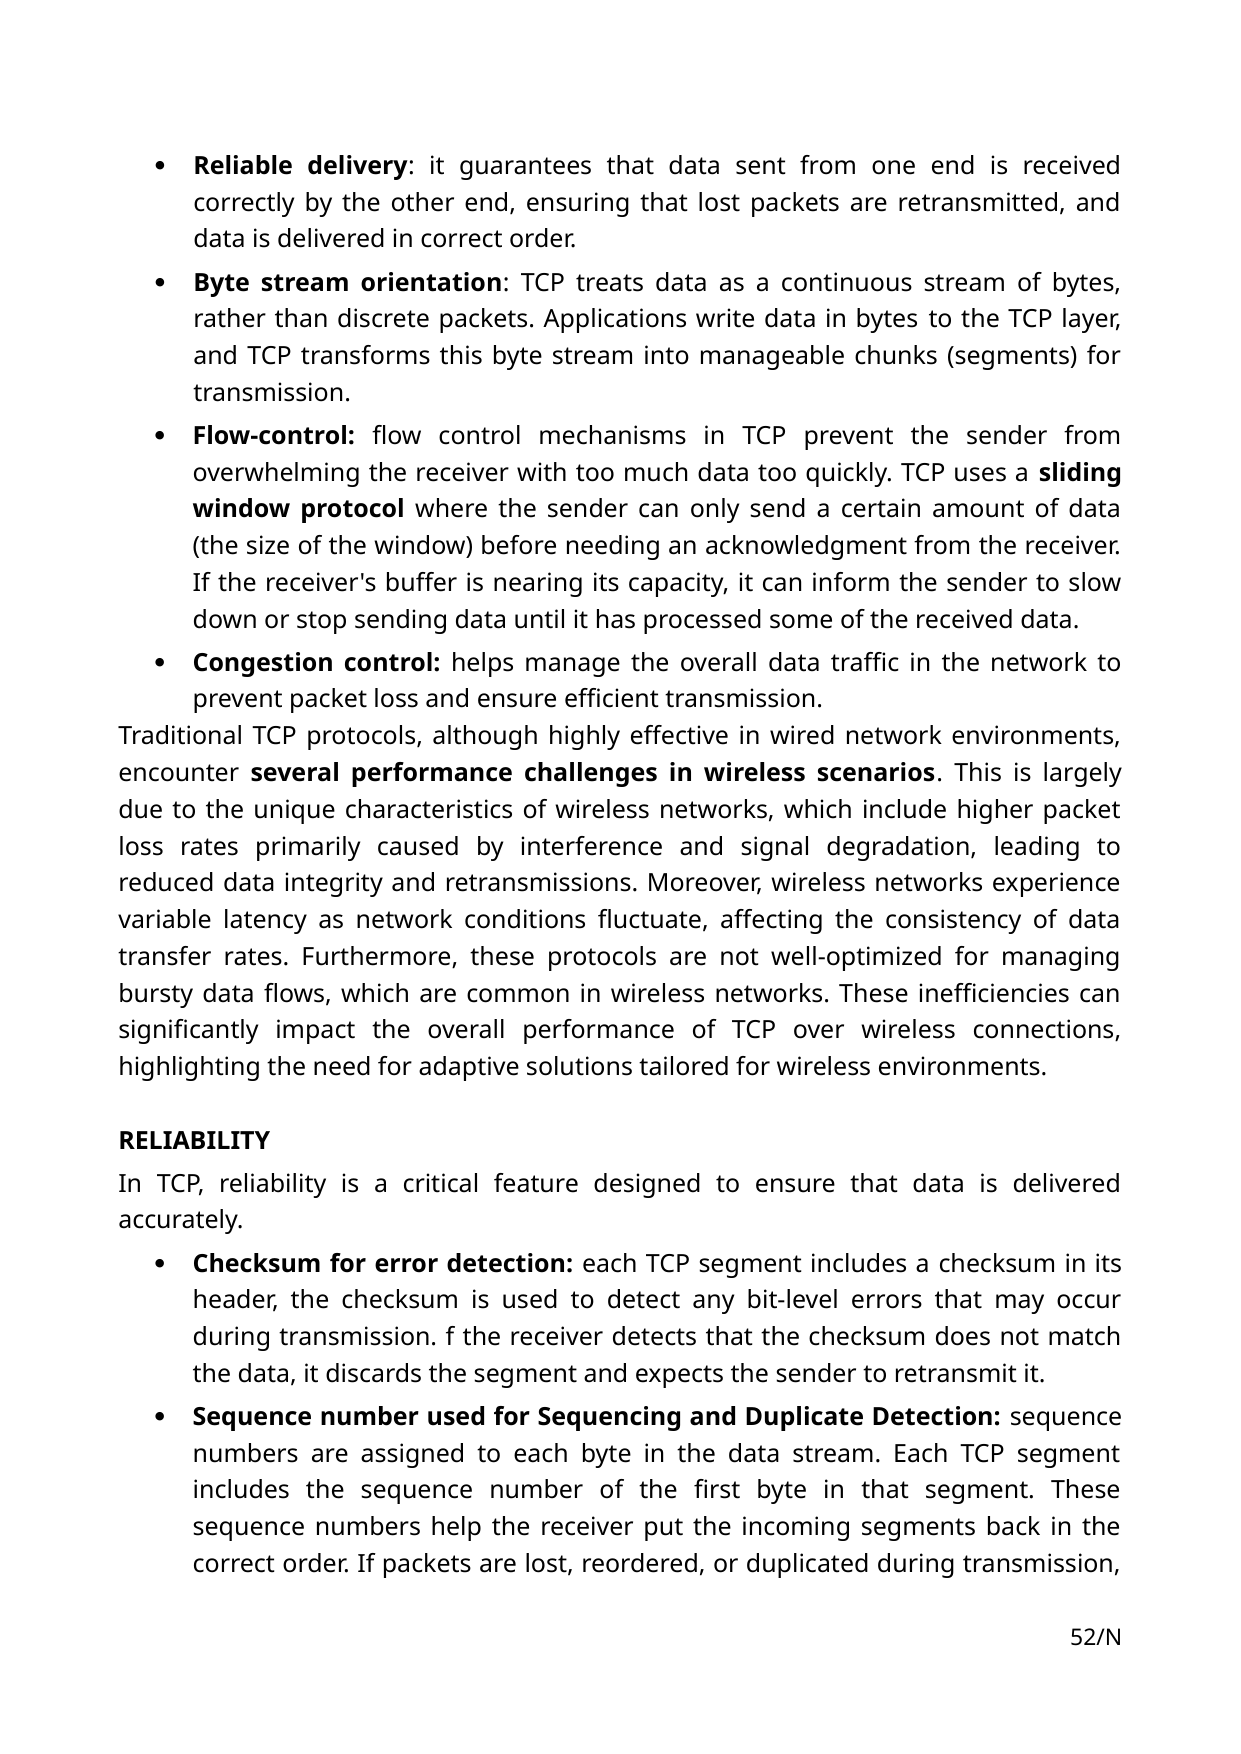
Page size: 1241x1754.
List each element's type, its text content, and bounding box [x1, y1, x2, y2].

text In TCP, reliability is a critical feature designed to ensure that data is delivered accurately. [118, 1165, 1122, 1236]
list Checksum for error detection: each TCP segment includes a checksum in its header, the checksum is used to detect any bit-level errors that may occur during transmission. f the receiver detects that the checksum does not match the data, it discards the segment and expects the sender to retransmit it. [155, 1245, 1122, 1389]
text Traditional TCP protocols, although highly effective in wired network environments, encounter several performance challenges in wireless scenarios. This is largely due to the unique characteristics of wireless networks, which include higher packet loss rates primarily caused by interference and signal degradation, leading to reduced data integrity and retransmissions. Moreover, wireless networks experience variable latency as network conditions fluctuate, affecting the consistency of data transfer rates. Furthermore, these protocols are not well-optimized for managing bursty data flows, which are common in wireless networks. These inefficiencies can significantly impact the overall performance of TCP over wireless connections, highlighting the need for adaptive solutions tailored for wireless environments. [118, 718, 1122, 1083]
list Byte stream orientation: TCP treats data as a continuous stream of bytes, rather than discrete packets. Applications write data in bytes to the TCP layer, and TCP transforms this byte stream into manageable chunks (segments) for transmission. [156, 264, 1122, 408]
list Congestion control: helps manage the overall data traffic in the network to prevent packet loss and ensure efficient transmission. [155, 644, 1122, 715]
list Flow-control: flow control mechanisms in TCP prevent the sender from overwhelming the receiver with too much data too quickly. TCP uses a sliding window protocol where the sender can only send a certain amount of data (the size of the window) before needing an acknowledgment from the receiver. If the receiver's buffer is nearing its capacity, it can inform the sender to slow down or stop sending data until it has processed some of the received data. [155, 417, 1122, 635]
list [155, 1398, 1122, 1580]
text RELIABILITY [118, 1122, 1122, 1156]
list Reliable delivery: it guarantees that data sent from one end is received correctly by the other end, ensuring that lost packets are retransmitted, and data is delivered in correct order. [156, 148, 1122, 255]
